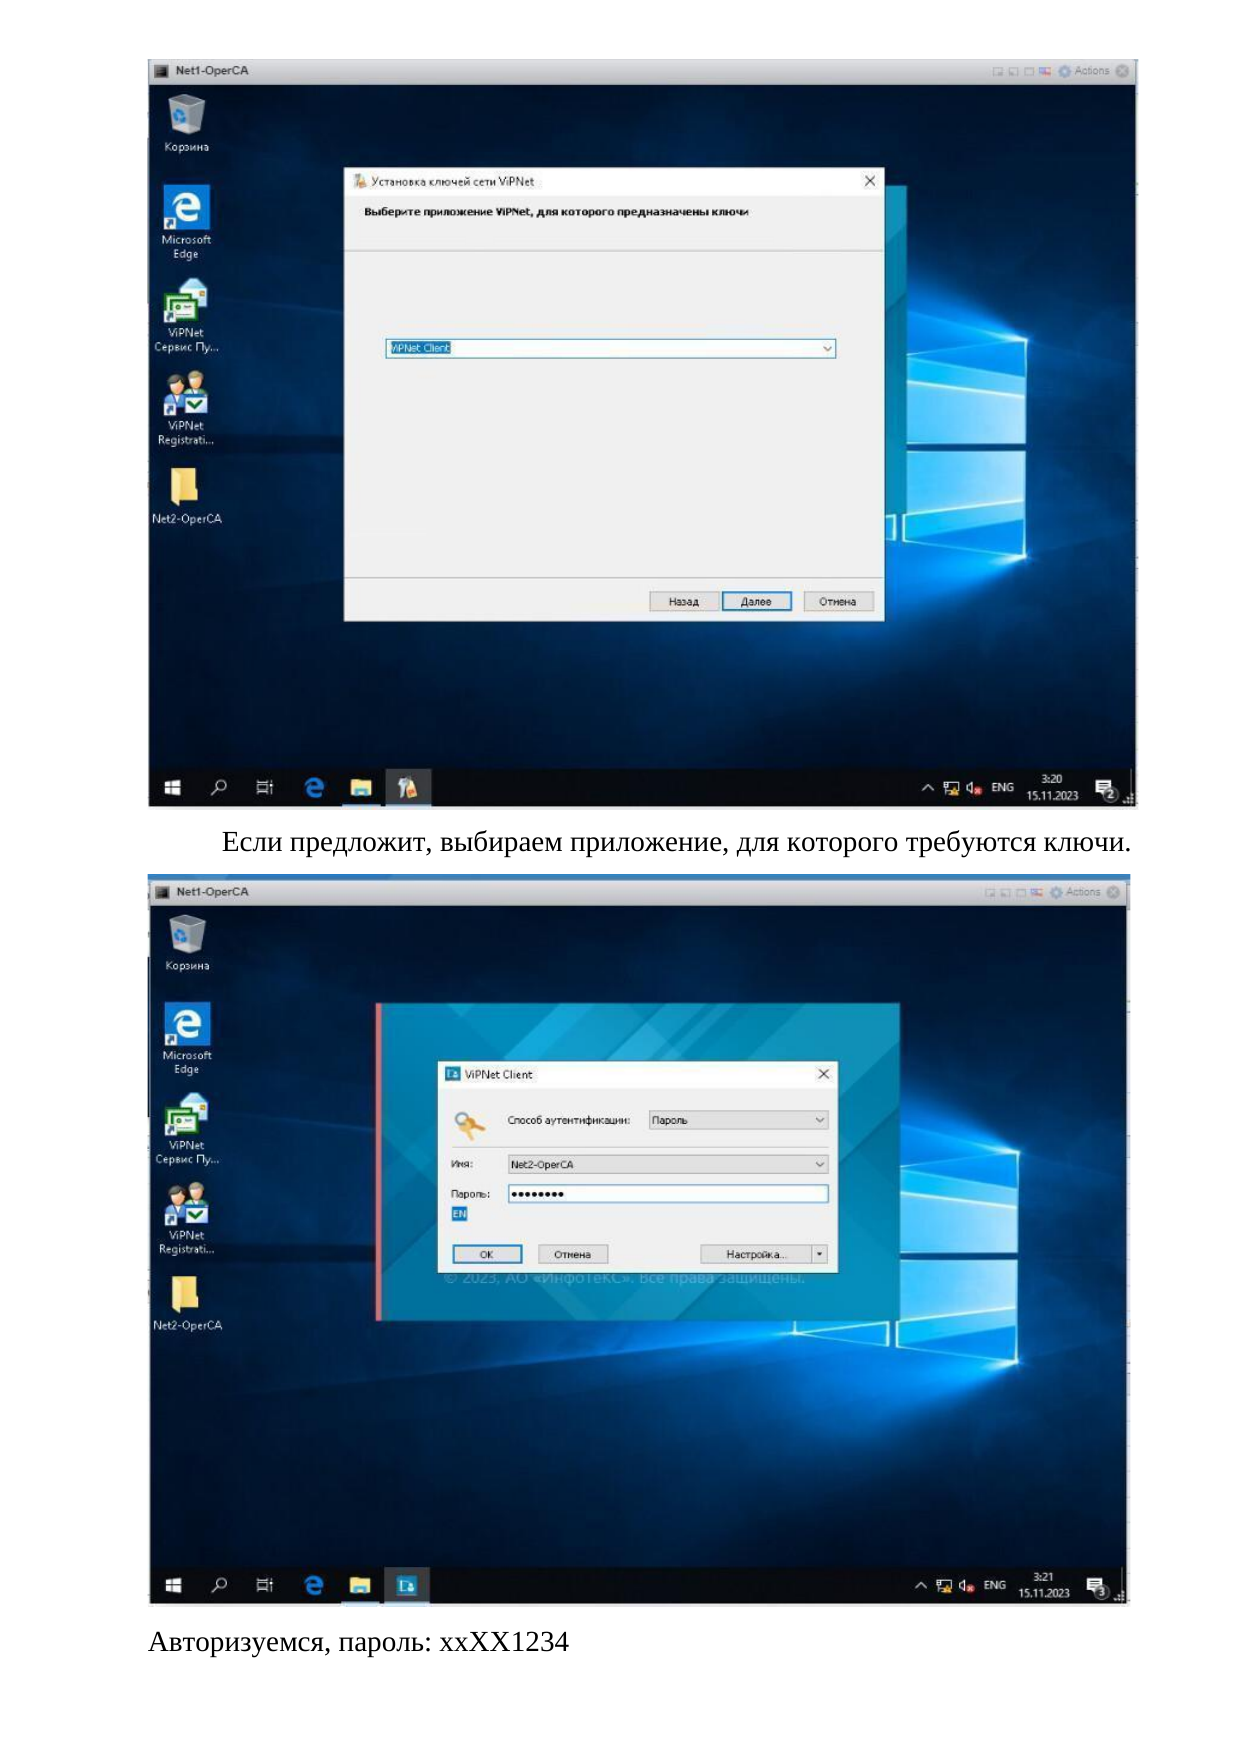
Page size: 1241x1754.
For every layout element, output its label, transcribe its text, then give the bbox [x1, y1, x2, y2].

picture [147, 874, 1131, 1607]
text Если предложит, выбираем приложение, для которого требуются ключи. [148, 824, 1211, 857]
picture [147, 59, 1139, 810]
